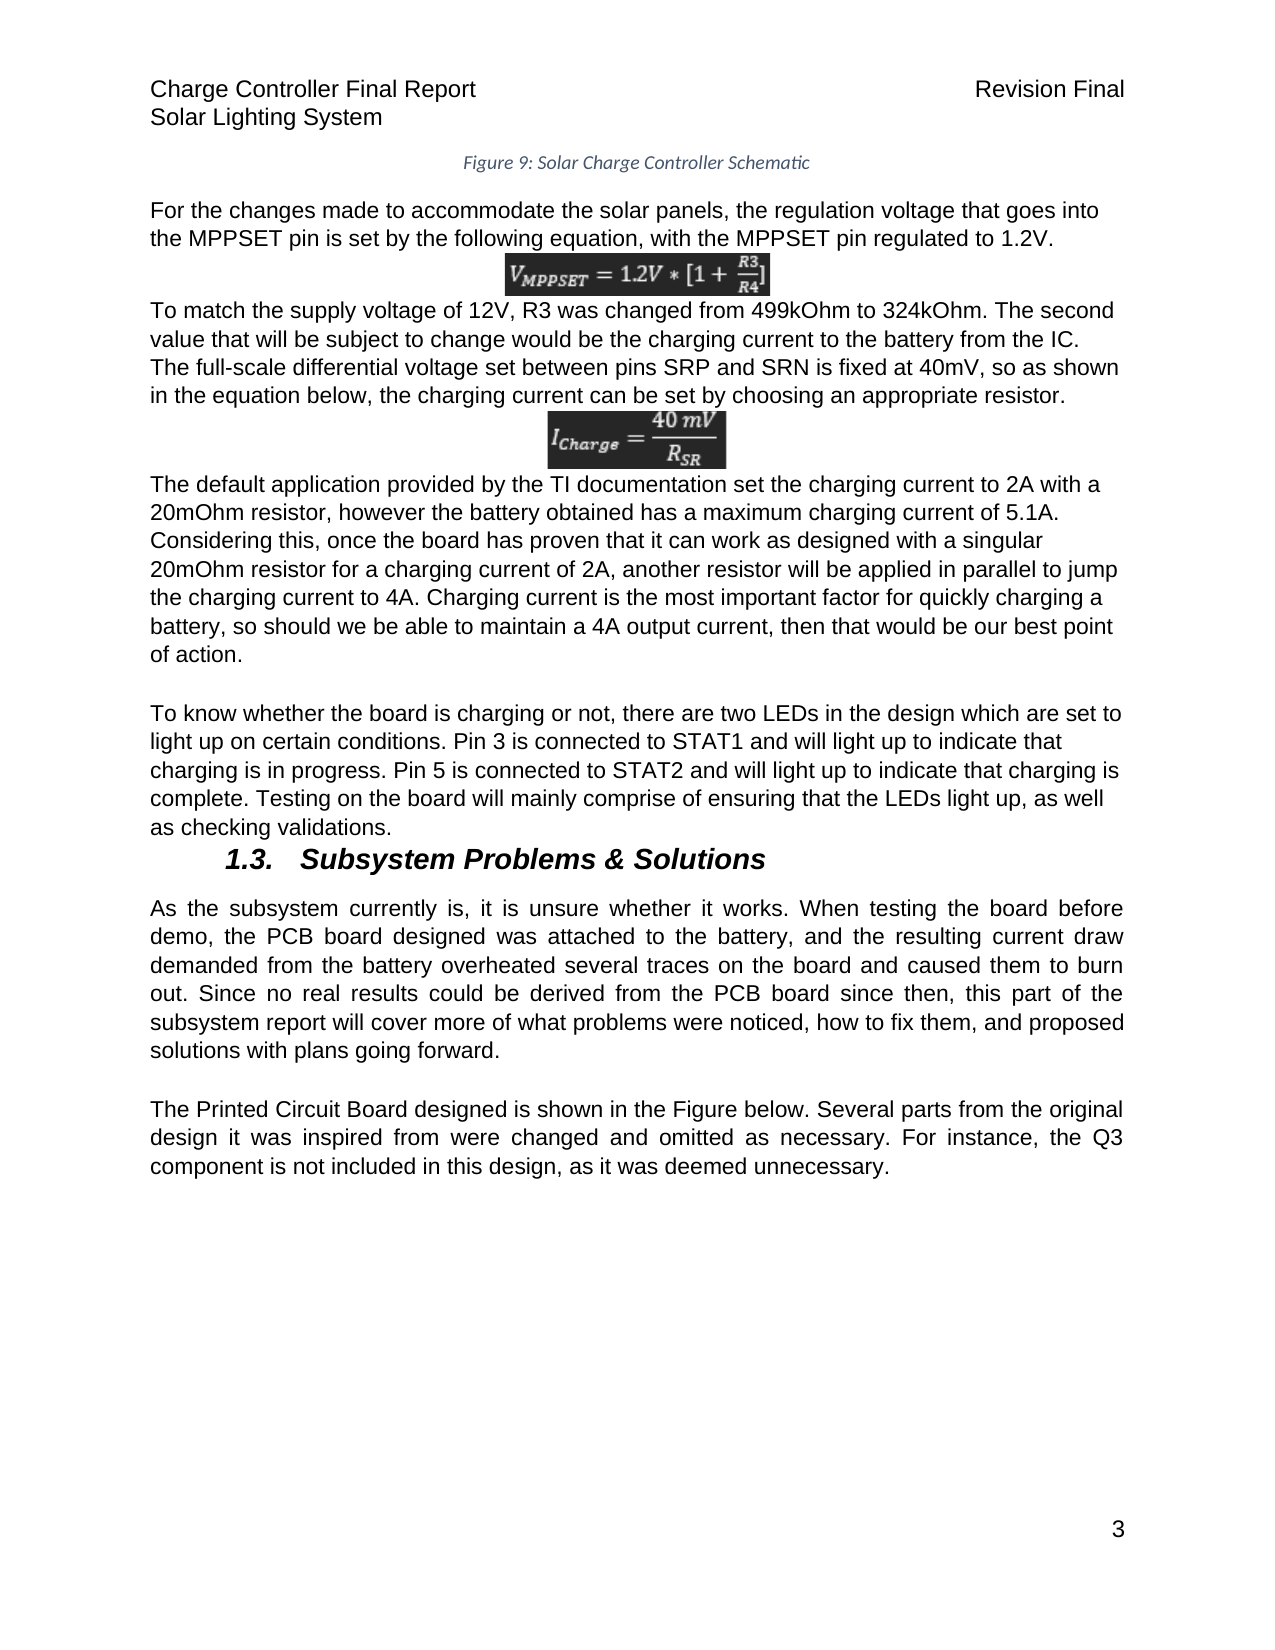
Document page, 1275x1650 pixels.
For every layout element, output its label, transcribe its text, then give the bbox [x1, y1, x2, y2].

text Figure 9: Solar Charge Controller Schematic [150, 150, 1125, 174]
text 1.3. Subsystem Problems & Solutions [150, 842, 1125, 876]
text For the changes made to accommodate the solar panels, the regulation voltage that goes into the MPPSET pin is set by the following equation, with the MPPSET pin regulated to 1.2V. [150, 197, 1125, 251]
text To match the supply voltage of 12V, R3 was changed from 499kOhm to 324kOhm. The second value that will be subject to change would be the charging current to the battery from the IC. The full-scale differential voltage set between pins SRP and SRN is fixed at 40mV, so as shown in the equation below, the charging current can be set by choosing an appropriate resistor. [150, 297, 1125, 409]
text The Printed Circuit Board designed is shown in the Figure below. Several parts from the original design it was inspired from were changed and omitted as necessary. For instance, the Q3 component is not included in this design, as it was deemed unnecessary. [150, 1096, 1125, 1179]
text As the subsystem currently is, it is unsure whether it works. When testing the board before demo, the PCB board designed was attached to the battery, and the resulting current draw demanded from the battery overheated several traces on the board and caused them to burn out. Since no real results could be derived from the PCB board since then, this part of the subsystem report will cover more of what problems were noticed, how to fix them, and proposed solutions with plans going forward. [150, 895, 1125, 1063]
picture [504, 253, 771, 296]
picture [547, 411, 728, 469]
text The default application provided by the TI documentation set the charging current to 2A with a 20mOhm resistor, however the battery obtained has a maximum charging current of 5.1A. Considering this, once the board has proven that it can work as designed with a singular 20mOhm resistor for a charging current of 2A, another resistor will be applied in parallel to jump the charging current to 4A. Charging current is the most important factor for quickly charging a battery, so should we be able to maintain a 4A output current, then that would be our best point of action. [150, 471, 1125, 668]
text To know whether the board is charging or not, there are two LEDs in the design which are set to light up on certain conditions. Pin 3 is connected to STAT1 and will light up to indicate that charging is in progress. Pin 5 is connected to STAT2 and will light up to indicate that charging is complete. Testing on the board will mainly comprise of ensuring that the LEDs light up, as well as checking validations. [150, 700, 1125, 840]
